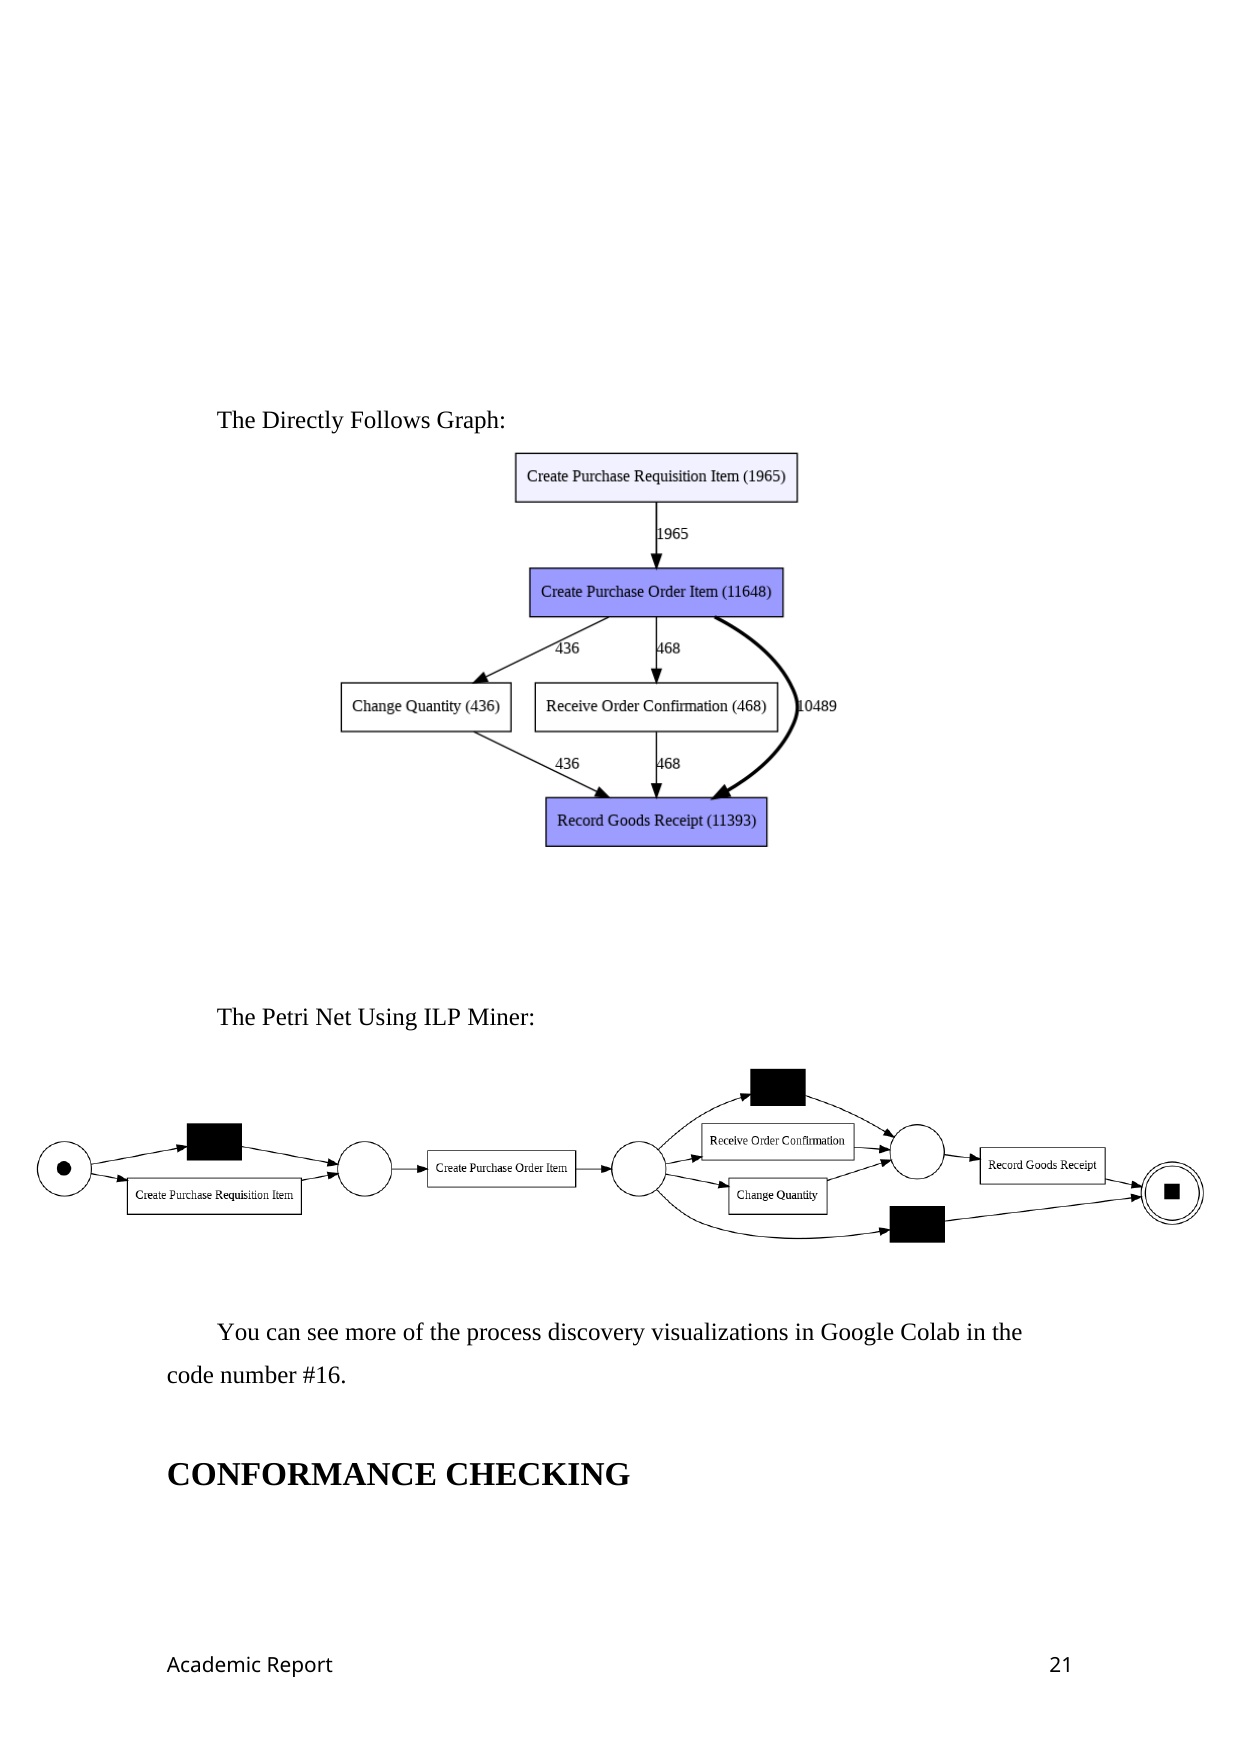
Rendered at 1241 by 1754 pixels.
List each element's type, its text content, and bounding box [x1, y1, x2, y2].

picture [336, 449, 844, 852]
text The Directly Follows Graph: [167, 405, 1073, 434]
picture [33, 1065, 1207, 1246]
text CONFORMANCE CHECKING [167, 1454, 1073, 1493]
text You can see more of the process discovery visualizations in Google Colab in the code number #16. [167, 1317, 1073, 1389]
text The Petri Net Using ILP Miner: [167, 1002, 1073, 1031]
